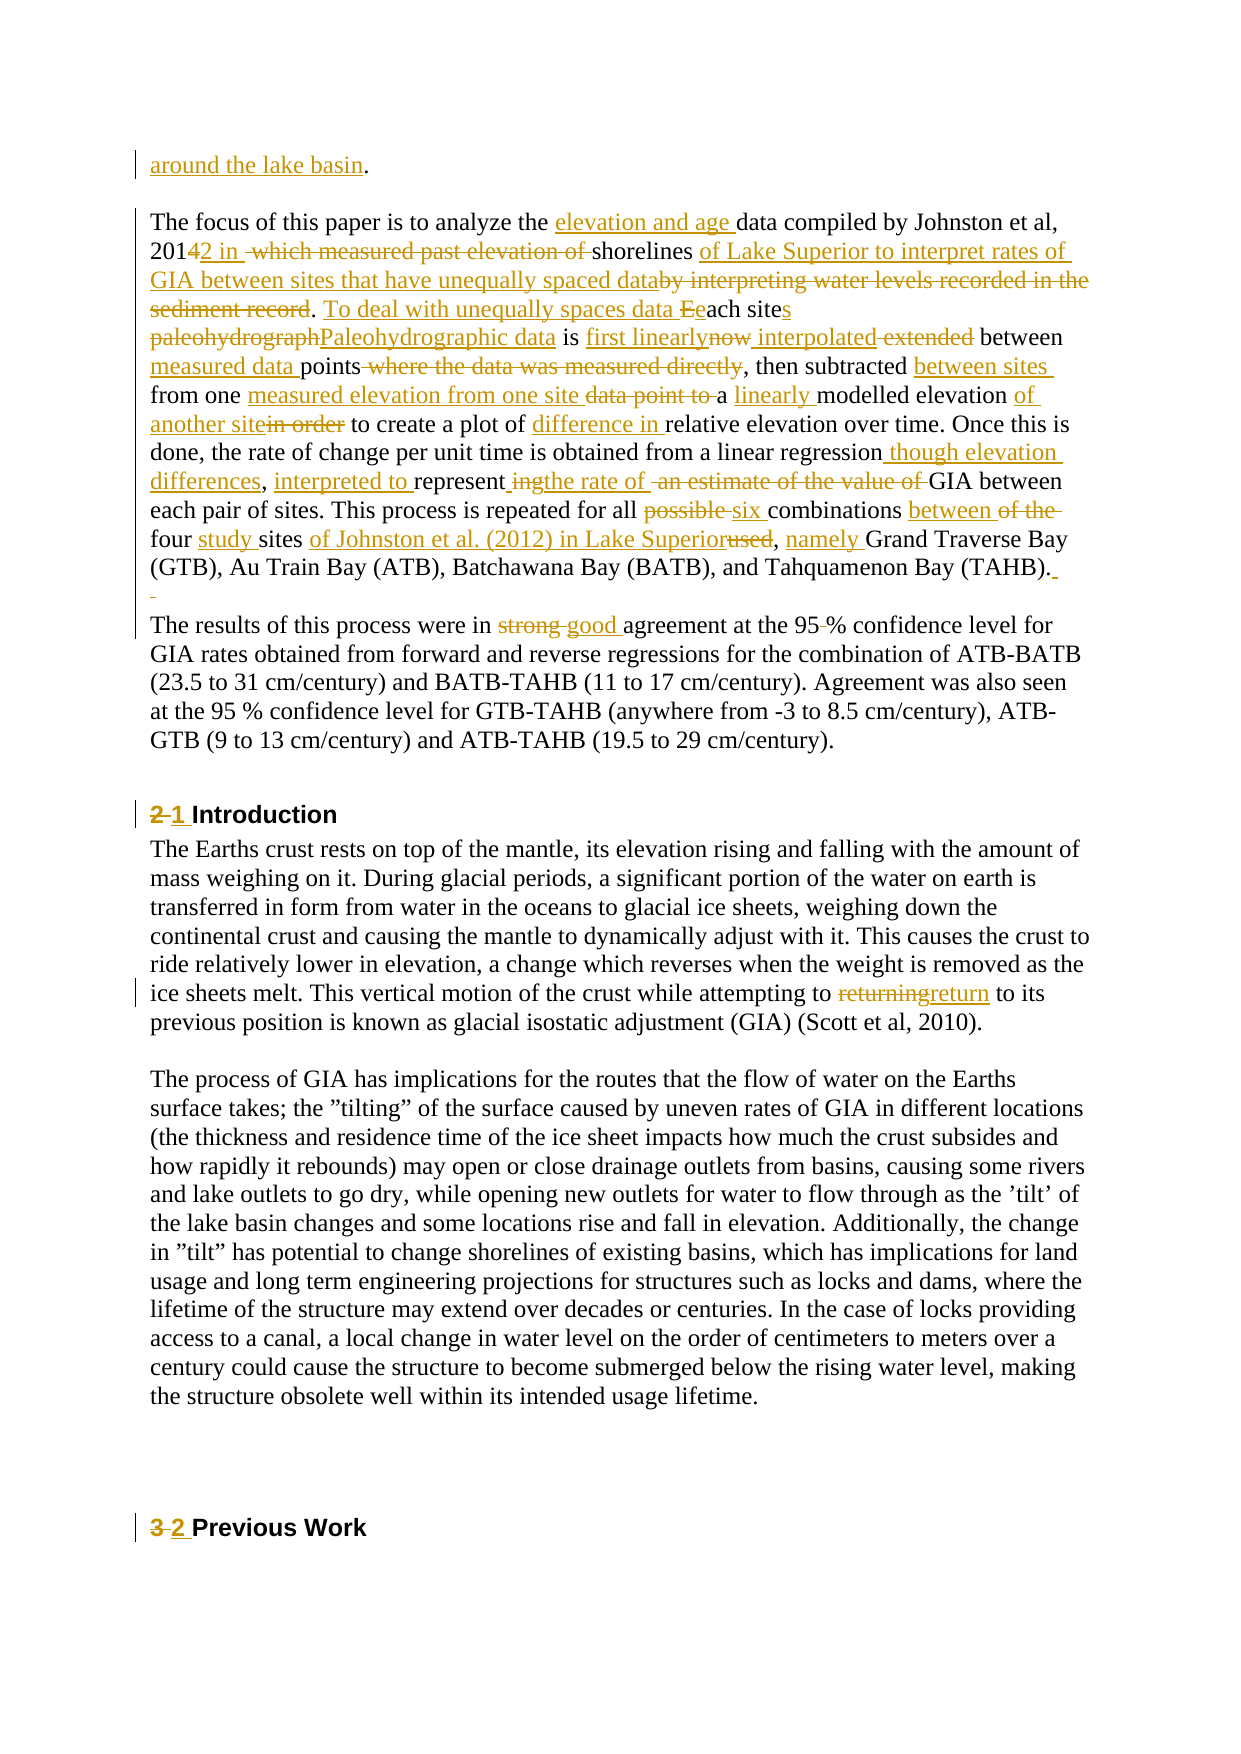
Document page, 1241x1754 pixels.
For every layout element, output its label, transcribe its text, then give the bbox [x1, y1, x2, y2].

subtitle Introduction [150, 799, 1090, 828]
text The focus of this paper is to analyze the data compiled by Johnston et al, 201shorelines . ach site is between points, then subtracted from one a modelled elevation to create a plot of relative elevation over time. Once this is done, the rate of change per unit time is obtained from a linear regression, representGIA between each pair of sites. This process is repeated for all combinations four sites , Grand Traverse Bay (GTB), Au Train Bay (ATB), Batchawana Bay (BATB), and Tahquamenon Bay (TAHB). [150, 207, 1090, 610]
subtitle Previous Work [150, 1513, 1090, 1542]
text The results of this process were in agreement at the 95% confidence level for GIA rates obtained from forward and reverse regressions for the combination of ATB-BATB (23.5 to 31 cm/century) and BATB-TAHB (11 to 17 cm/century). Agreement was also seen at the 95 % confidence level for GTB-TAHB (anywhere from -3 to 8.5 cm/century), ATB-GTB (9 to 13 cm/century) and ATB-TAHB (19.5 to 29 cm/century). [150, 610, 1090, 754]
text The Earths crust rests on top of the mantle, its elevation rising and falling with the amount of mass weighing on it. During glacial periods, a significant portion of the water on earth is transferred in form from water in the oceans to glacial ice sheets, weighing down the continental crust and causing the mantle to dynamically adjust with it. This causes the crust to ride relatively lower in elevation, a change which reverses when the weight is removed as the ice sheets melt. This vertical motion of the crust while attempting to to its previous position is known as glacial isostatic adjustment (GIA) (Scott et al, 2010). [150, 834, 1090, 1064]
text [150, 150, 1090, 207]
text The process of GIA has implications for the routes that the flow of water on the Earths surface takes; the ”tilting” of the surface caused by uneven rates of GIA in different locations (the thickness and residence time of the ice sheet impacts how much the crust subsides and how rapidly it rebounds) may open or close drainage outlets from basins, causing some rivers and lake outlets to go dry, while opening new outlets for water to flow through as the ’tilt’ of the lake basin changes and some locations rise and fall in elevation. Additionally, the change in ”tilt” has potential to change shorelines of existing basins, which has implications for land usage and long term engineering projections for structures such as locks and dams, where the lifetime of the structure may extend over decades or centuries. In the case of locks providing access to a canal, a local change in water level on the order of centimeters to meters over a century could cause the structure to become submerged below the rising water level, making the structure obsolete well within its intended usage lifetime. [150, 1064, 1090, 1438]
